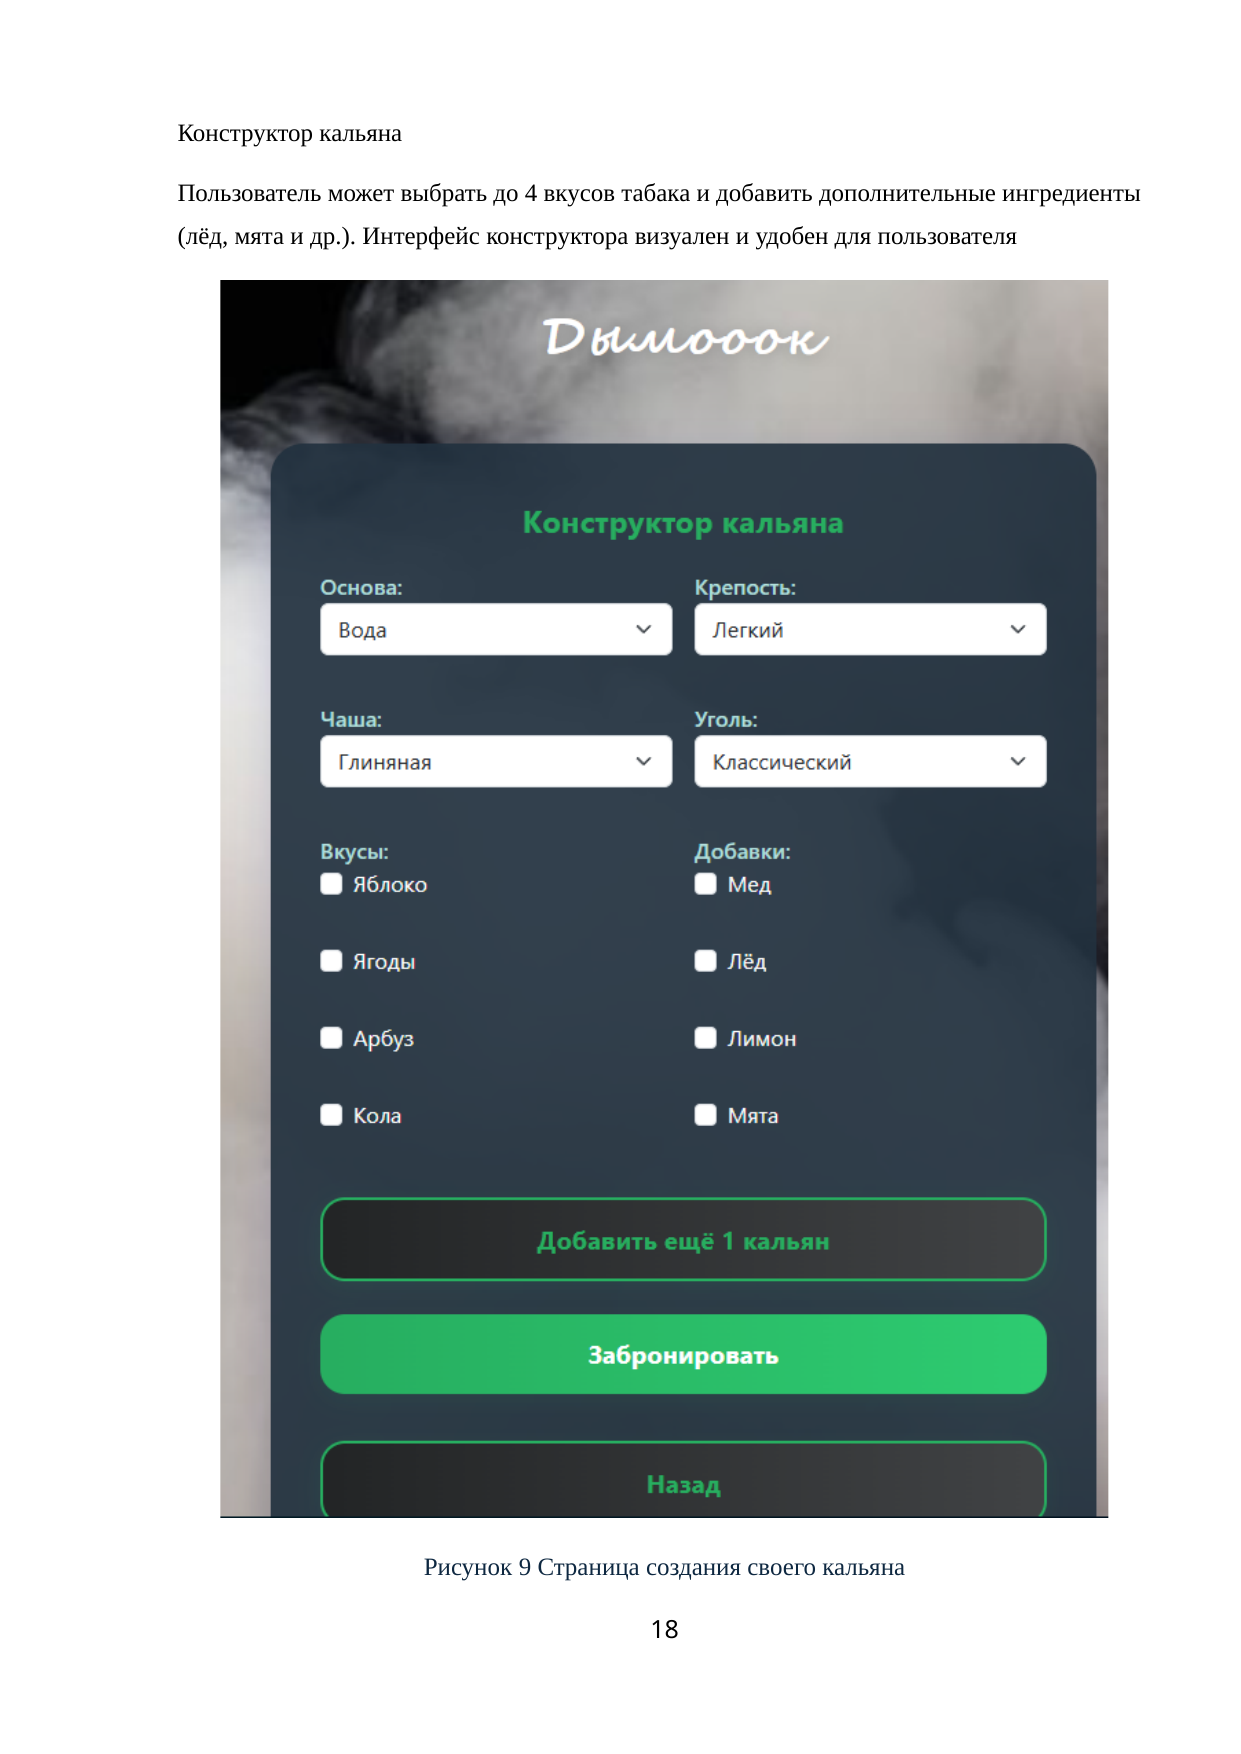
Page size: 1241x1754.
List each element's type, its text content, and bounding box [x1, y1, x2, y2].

text Пользователь может выбрать до 4 вкусов табака и добавить дополнительные ингредиенты (лёд, мята и др.). Интерфейс конструктора визуален и удобен для пользователя [177, 178, 1152, 250]
picture [220, 280, 1109, 1518]
text Конструктор кальяна [177, 118, 1152, 147]
text Рисунок 9 Страница создания своего кальяна [177, 1552, 1152, 1580]
